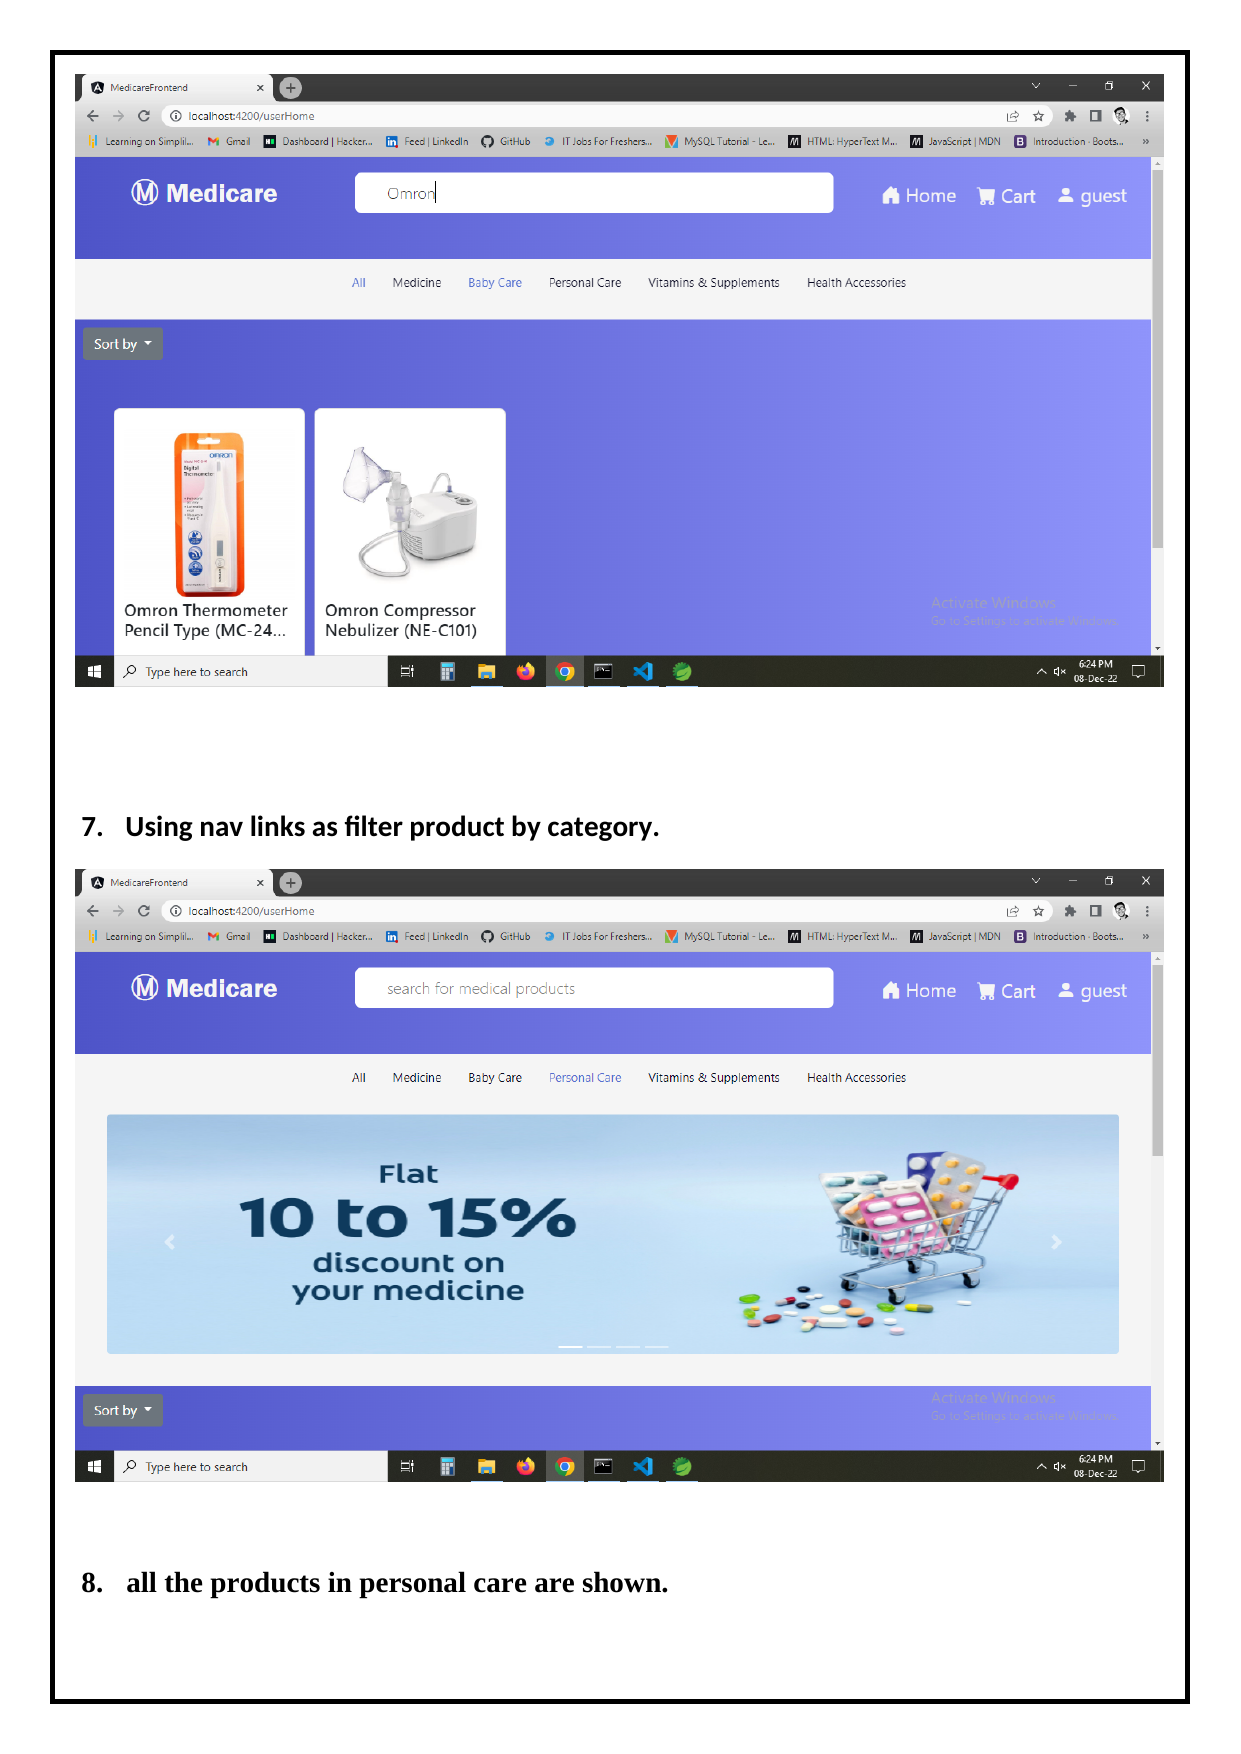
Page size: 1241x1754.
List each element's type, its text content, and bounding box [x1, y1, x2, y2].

picture [75, 869, 1164, 1482]
list all the products in personal care are shown. [81, 1566, 1165, 1599]
list Using nav links as filter product by category. [81, 808, 1165, 843]
picture [75, 74, 1164, 687]
